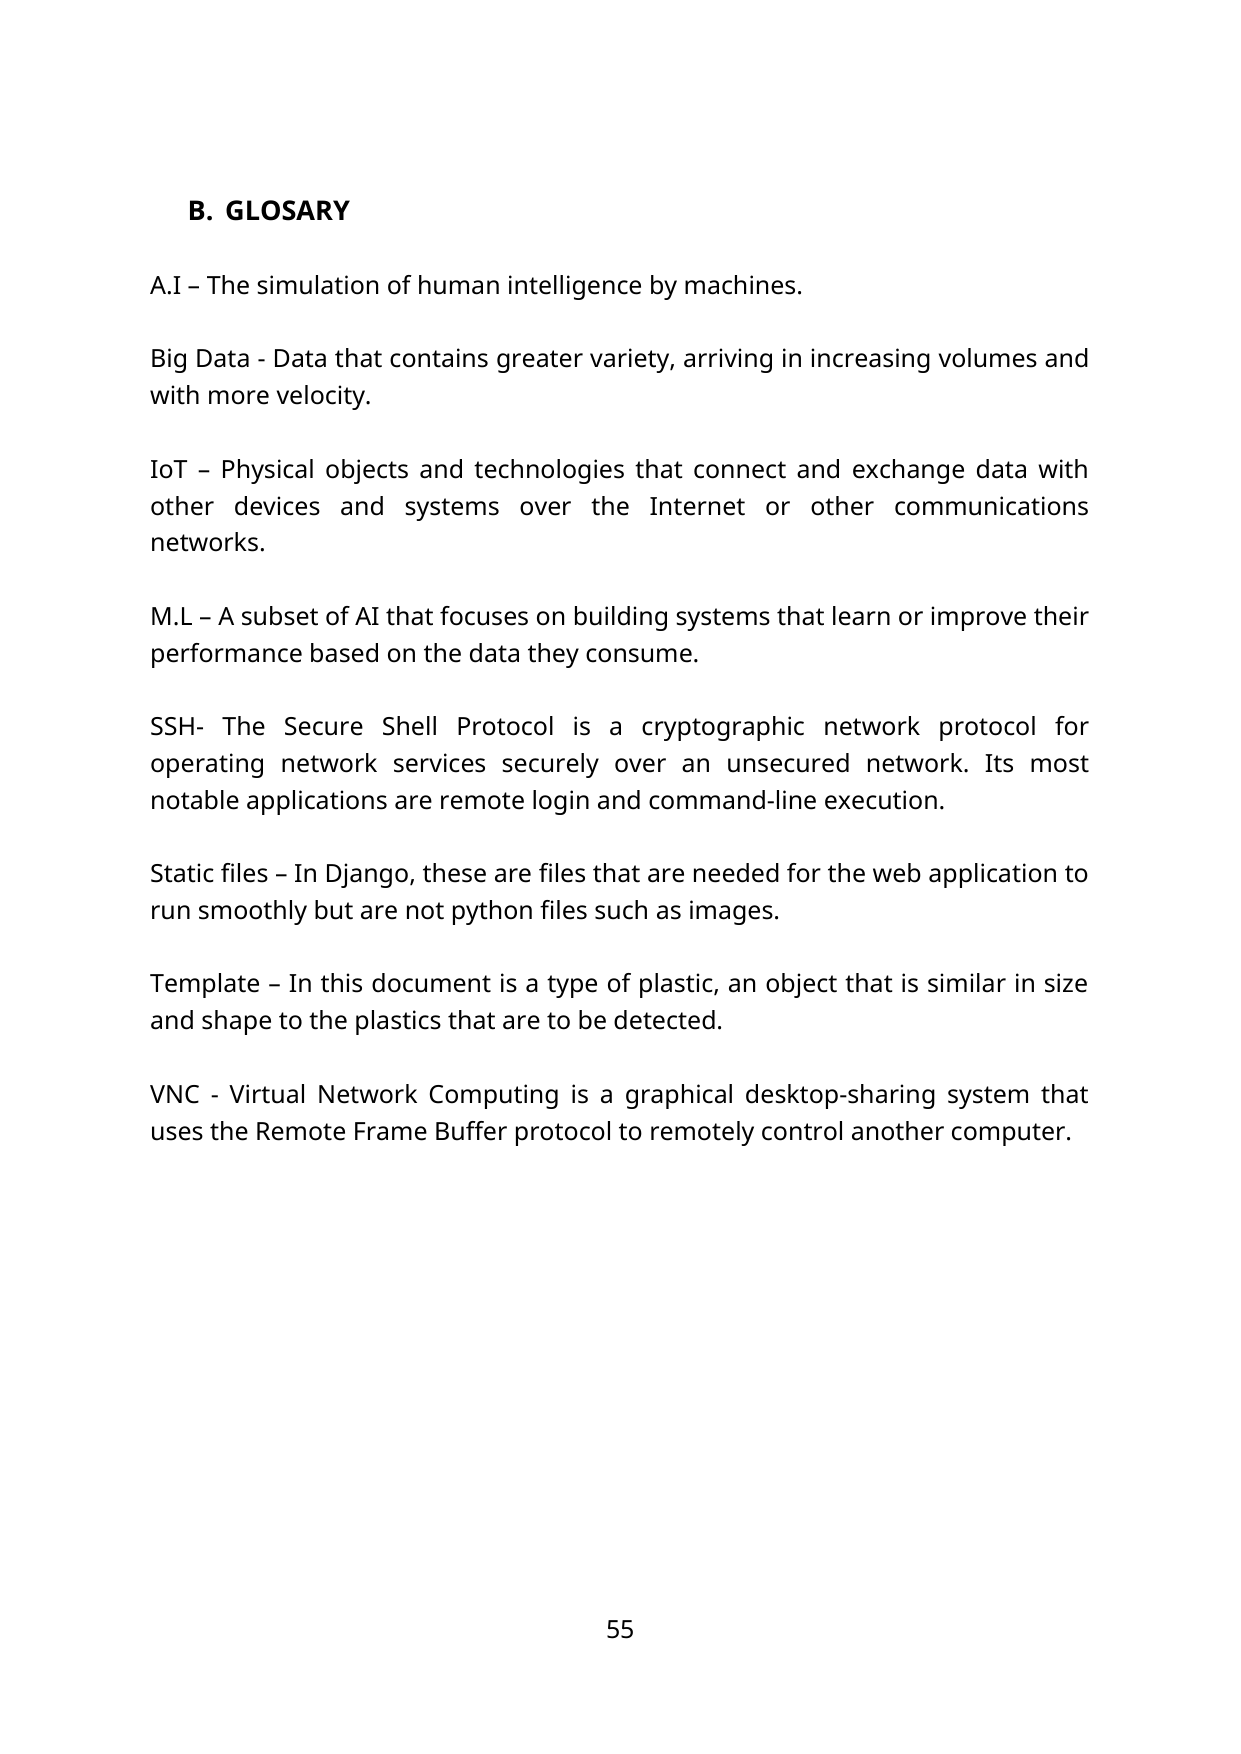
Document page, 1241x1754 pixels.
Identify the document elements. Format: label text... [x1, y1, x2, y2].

text M.L – A subset of AI that focuses on building systems that learn or improve their performance based on the data they consume. [150, 598, 1090, 669]
text VNC - Virtual Network Computing is a graphical desktop-sharing system that uses the Remote Frame Buffer protocol to remotely control another computer. [150, 1076, 1090, 1147]
text IoT – Physical objects and technologies that connect and exchange data with other devices and systems over the Internet or other communications networks. [150, 451, 1090, 559]
text A.I – The simulation of human intelligence by machines. [150, 267, 1090, 302]
text Big Data - Data that contains greater variety, arriving in increasing volumes and with more velocity. [150, 341, 1090, 412]
subtitle GLOSARY [187, 191, 1090, 228]
text Static files – In Django, these are files that are needed for the web application to run smoothly but are not python files such as images. [150, 856, 1090, 927]
text Template – In this document is a type of plastic, an object that is similar in size and shape to the plastics that are to be detected. [150, 966, 1090, 1037]
text SSH- The Secure Shell Protocol is a cryptographic network protocol for operating network services securely over an unsecured network. Its most notable applications are remote login and command-line execution. [150, 709, 1090, 816]
